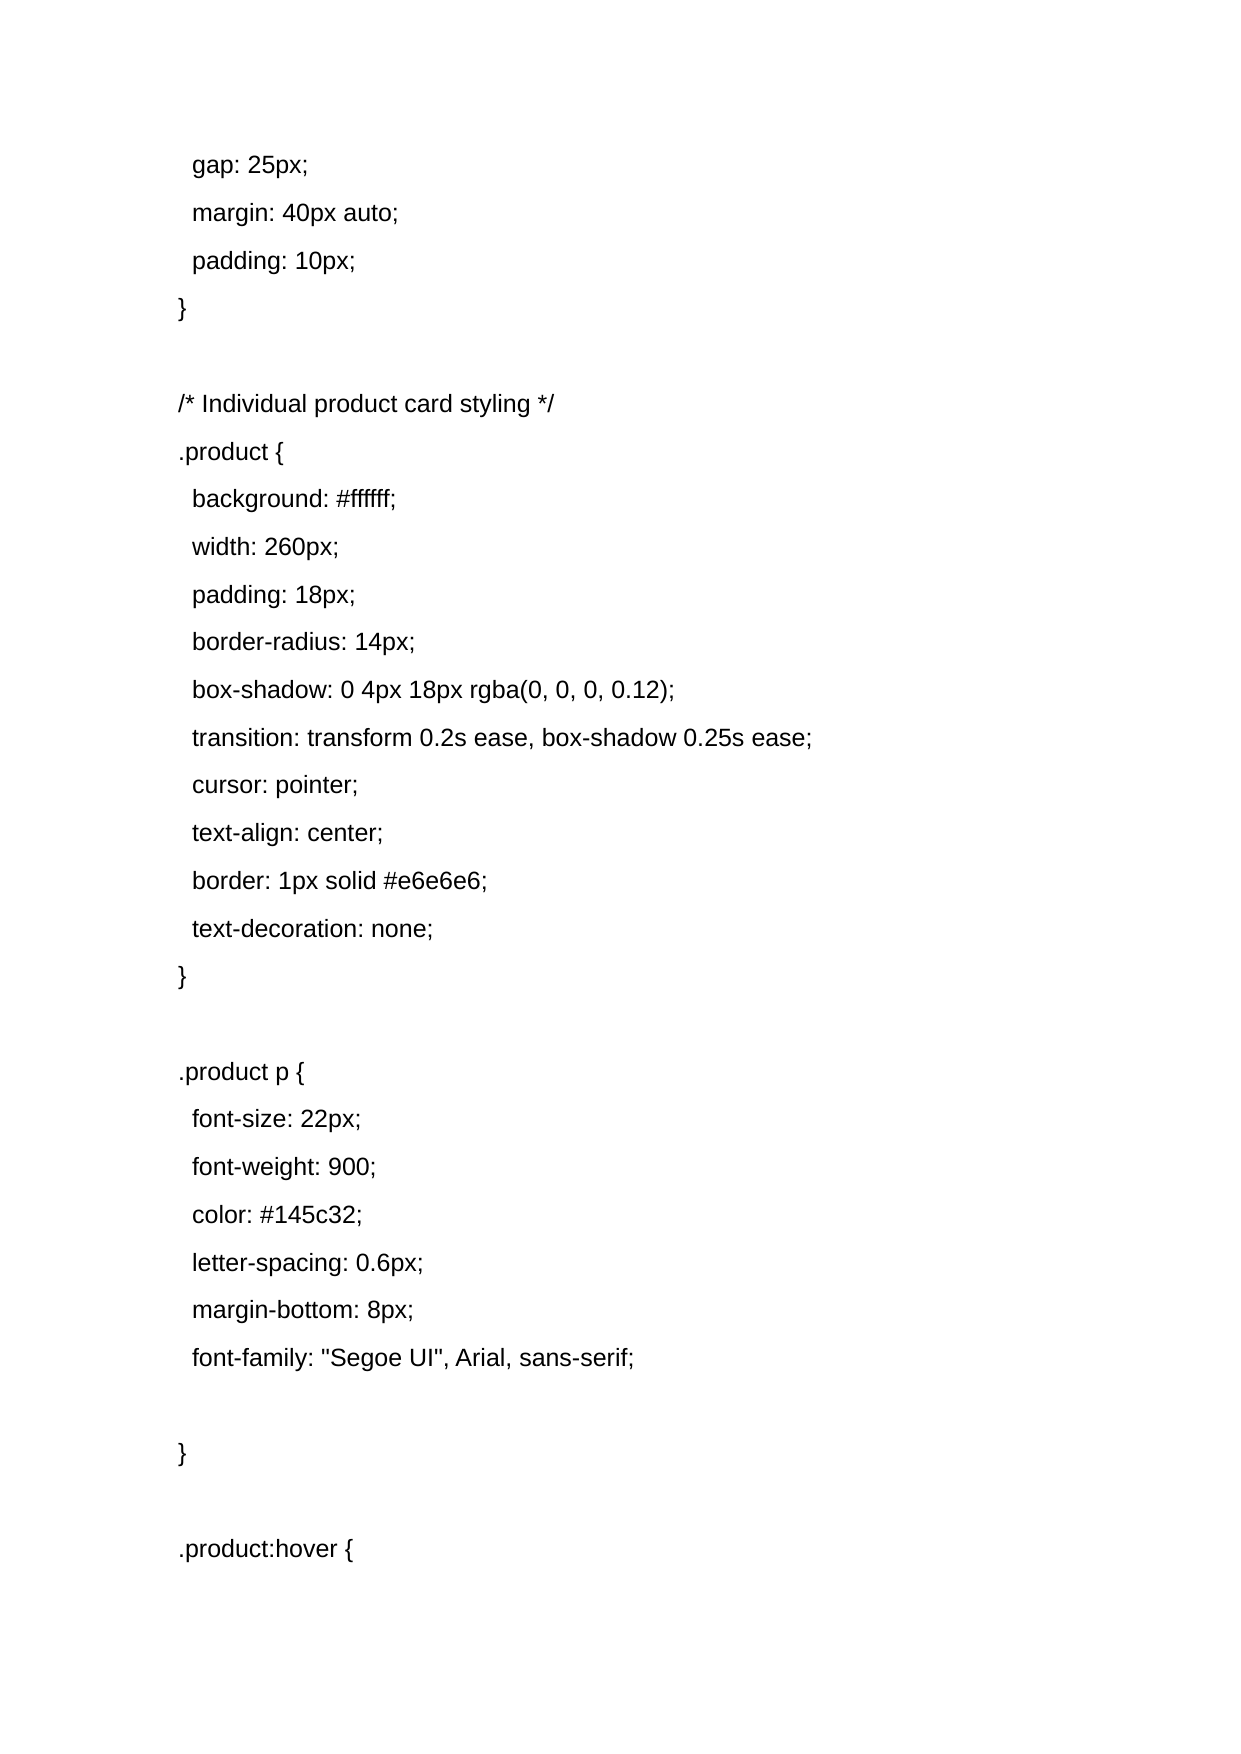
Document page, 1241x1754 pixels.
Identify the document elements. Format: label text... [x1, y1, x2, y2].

text .product { [150, 436, 1090, 465]
text .product p { [150, 1057, 1090, 1085]
text font-family: "Segoe UI", Arial, sans-serif; [150, 1343, 1090, 1372]
text background: #ffffff; [150, 484, 1090, 513]
text letter-spacing: 0.6px; [150, 1247, 1090, 1276]
text .product:hover { [150, 1534, 1090, 1562]
text } [150, 961, 1090, 990]
text box-shadow: 0 4px 18px rgba(0, 0, 0, 0.12); [150, 675, 1090, 704]
text transition: transform 0.2s ease, box-shadow 0.25s ease; [150, 723, 1090, 751]
text } [150, 293, 1090, 322]
text color: #145c32; [150, 1200, 1090, 1228]
text border-radius: 14px; [150, 627, 1090, 656]
text margin-bottom: 8px; [150, 1295, 1090, 1324]
text border: 1px solid #e6e6e6; [150, 866, 1090, 894]
text font-weight: 900; [150, 1152, 1090, 1181]
text padding: 10px; [150, 246, 1090, 274]
text gap: 25px; [150, 150, 1090, 179]
text font-size: 22px; [150, 1104, 1090, 1133]
text margin: 40px auto; [150, 198, 1090, 227]
text /* Individual product card styling */ [150, 389, 1090, 417]
text padding: 18px; [150, 579, 1090, 608]
text width: 260px; [150, 532, 1090, 561]
text text-align: center; [150, 818, 1090, 847]
text cursor: pointer; [150, 770, 1090, 799]
text text-decoration: none; [150, 913, 1090, 942]
text } [150, 1438, 1090, 1467]
